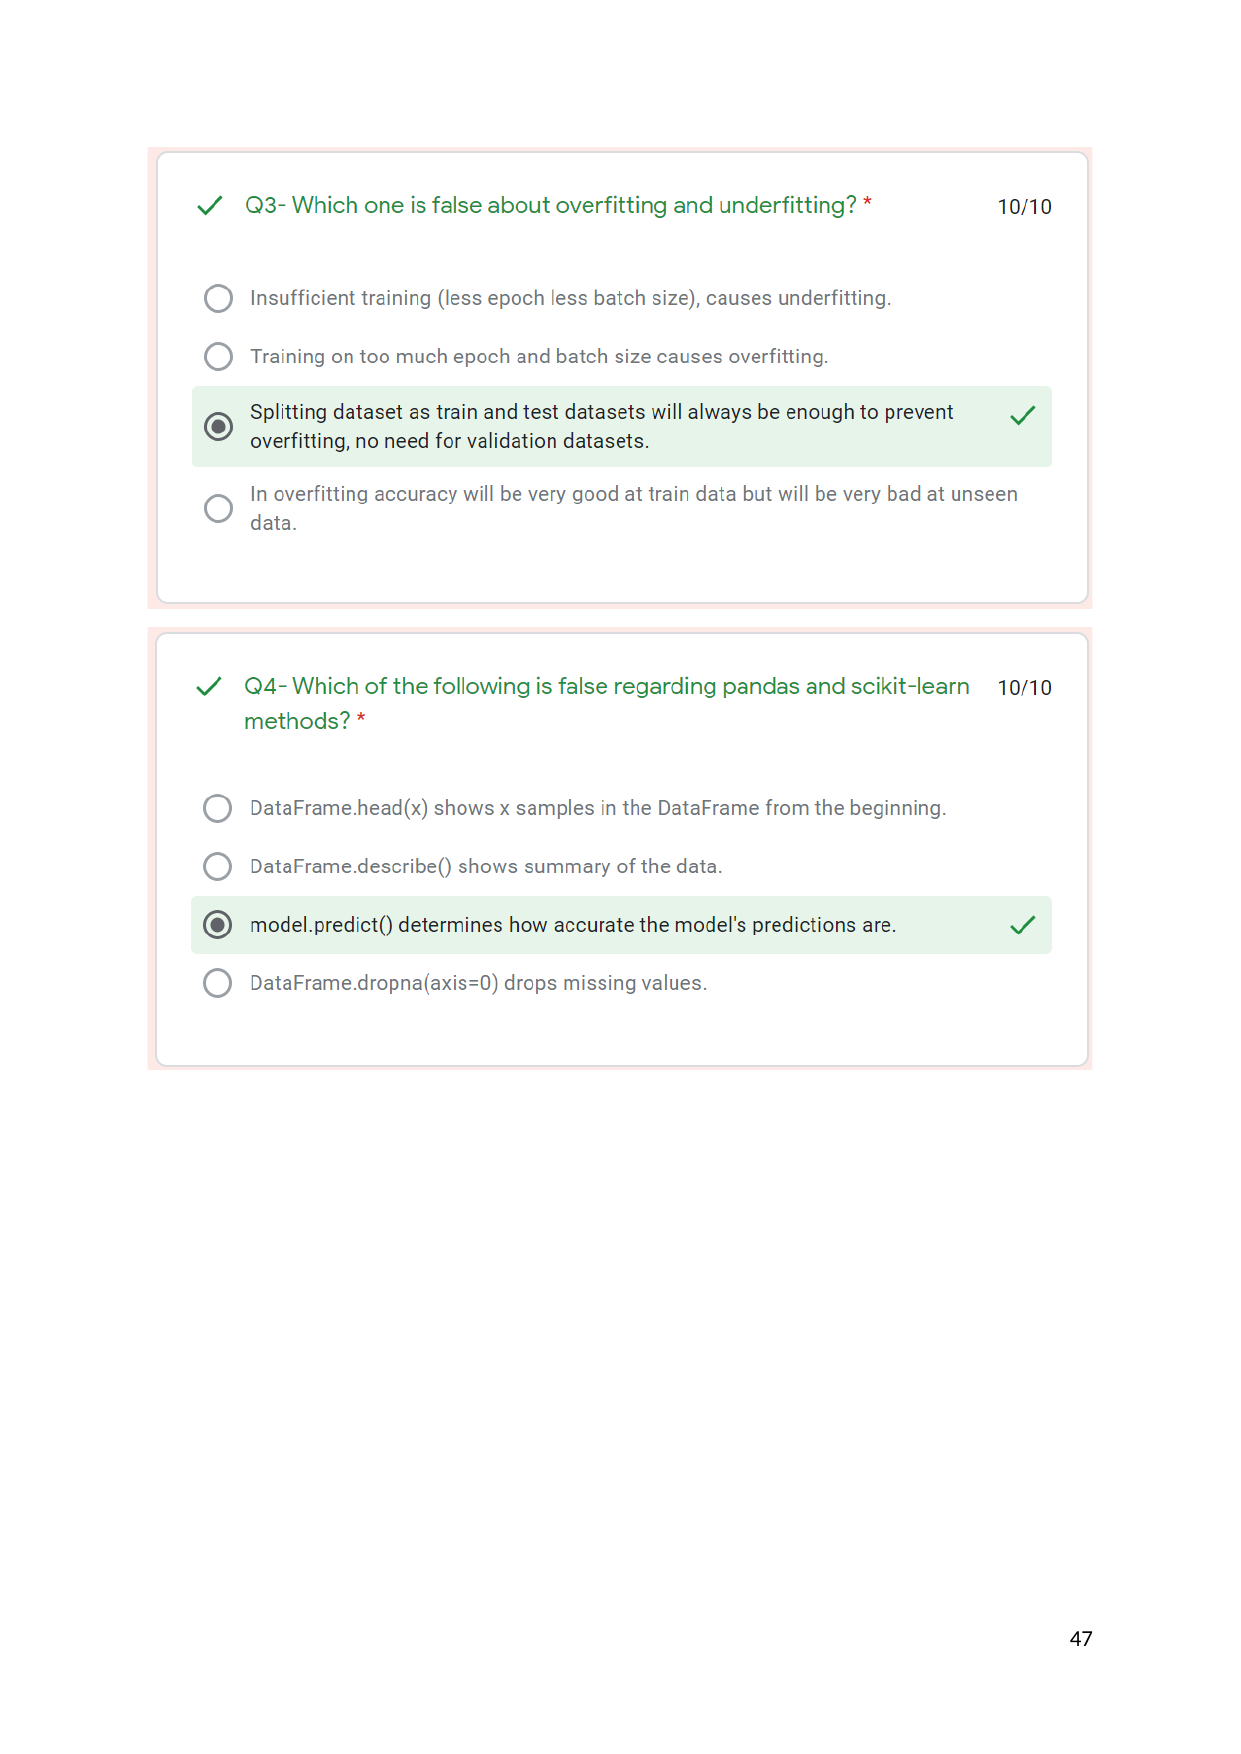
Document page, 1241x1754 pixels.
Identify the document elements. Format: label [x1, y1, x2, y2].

picture [147, 627, 1093, 1070]
picture [147, 147, 1093, 609]
